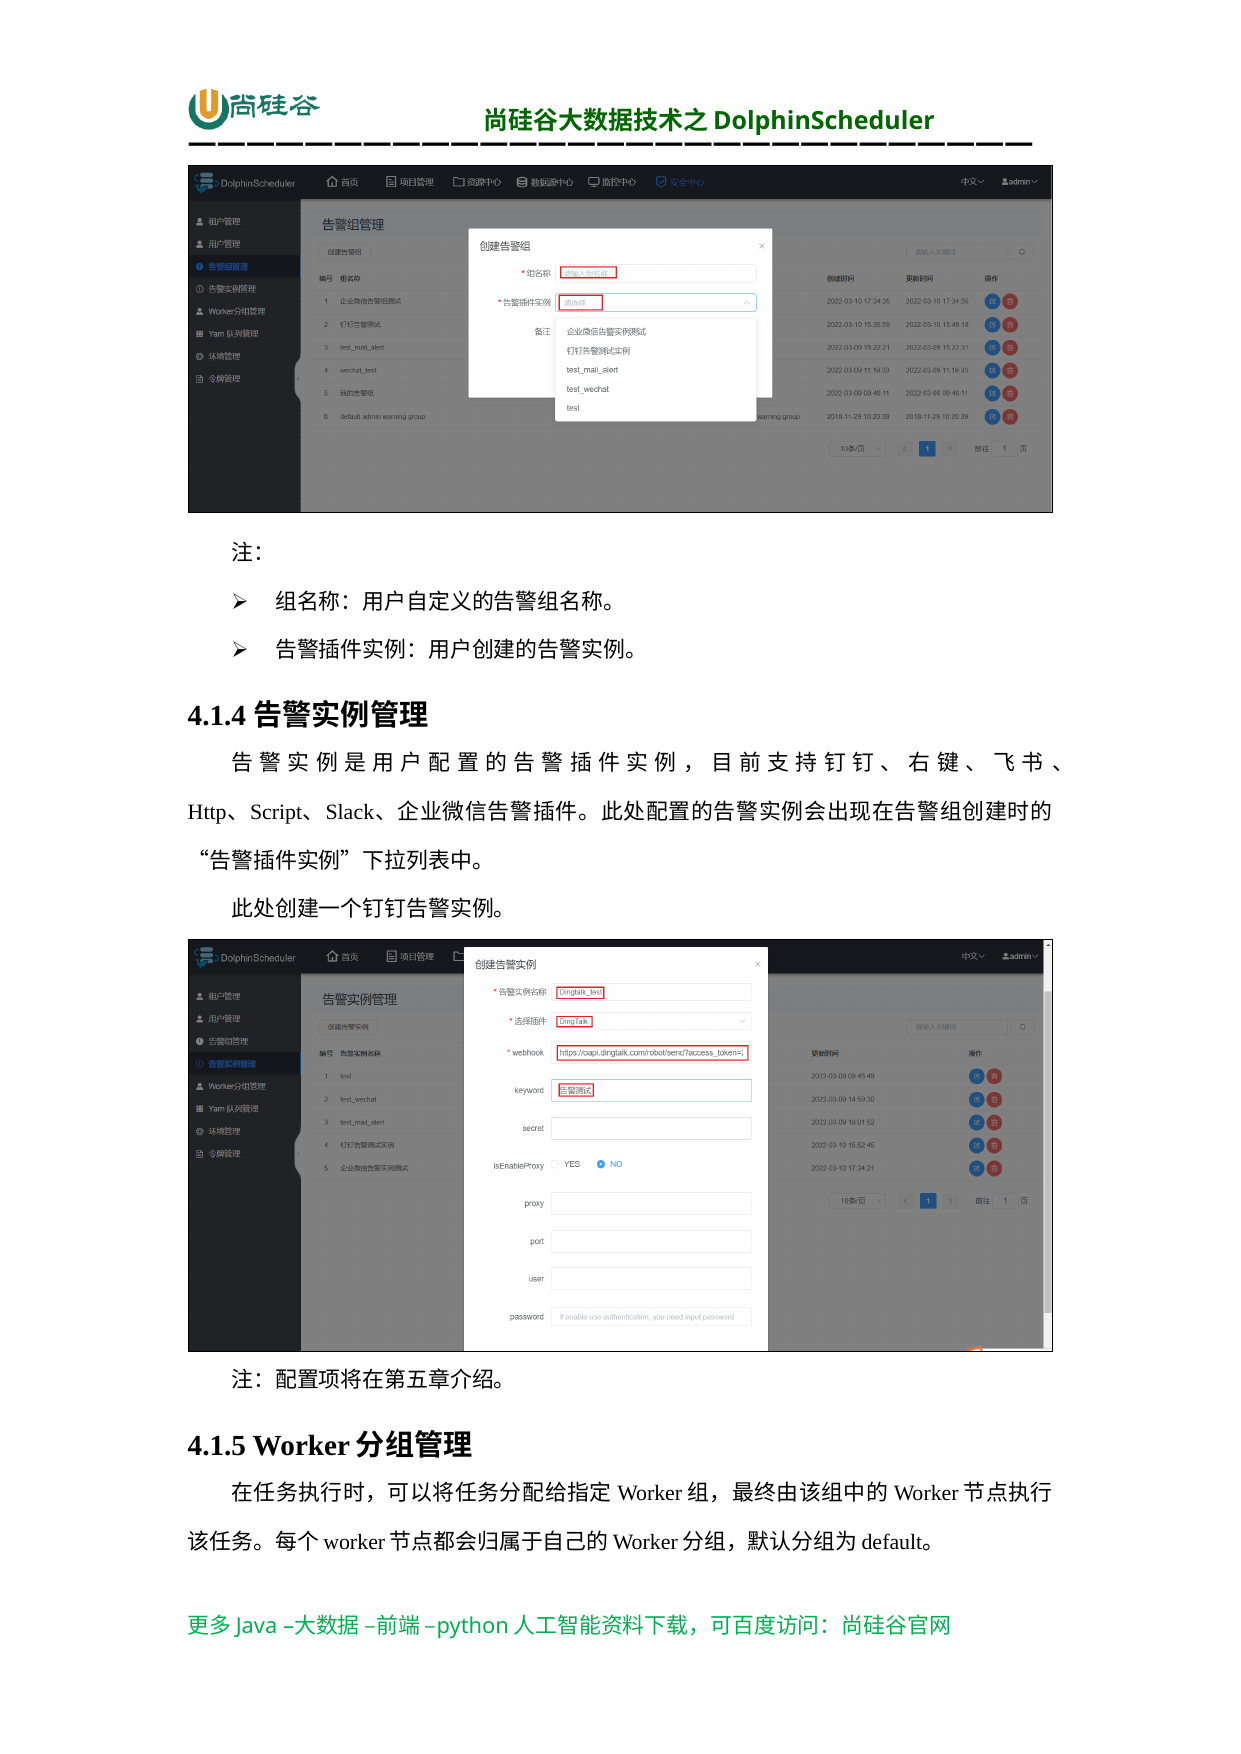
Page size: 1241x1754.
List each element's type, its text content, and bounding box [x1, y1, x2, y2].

picture [189, 940, 1052, 1351]
text 告警实例是用户配置的告警插件实例，目前支持钉钉、右键、飞书、Http、Script、Slack、企业微信告警插件。此处配置的告警实例会出现在告警组创建时的“告警插件实例”下拉列表中。 [187, 745, 1053, 875]
picture [189, 166, 1052, 512]
text 此处创建一个钉钉告警实例。 [187, 891, 1053, 923]
text 注： [187, 535, 1053, 567]
list 告警插件实例：用户创建的告警实例。 [231, 632, 1053, 664]
list 组名称：用户自定义的告警组名称。 [231, 583, 1053, 616]
picture [187, 88, 320, 130]
subtitle 4.1.5 Worker分组管理 [187, 1410, 1053, 1475]
text 在任务执行时，可以将任务分配给指定Worker组，最终由该组中的Worker节点执行该任务。每个worker节点都会归属于自己的Worker分组，默认分组为default。 [187, 1475, 1053, 1556]
subtitle 4.1.4 告警实例管理 [187, 680, 1053, 745]
text 注：配置项将在第五章介绍。 [187, 1362, 1053, 1394]
